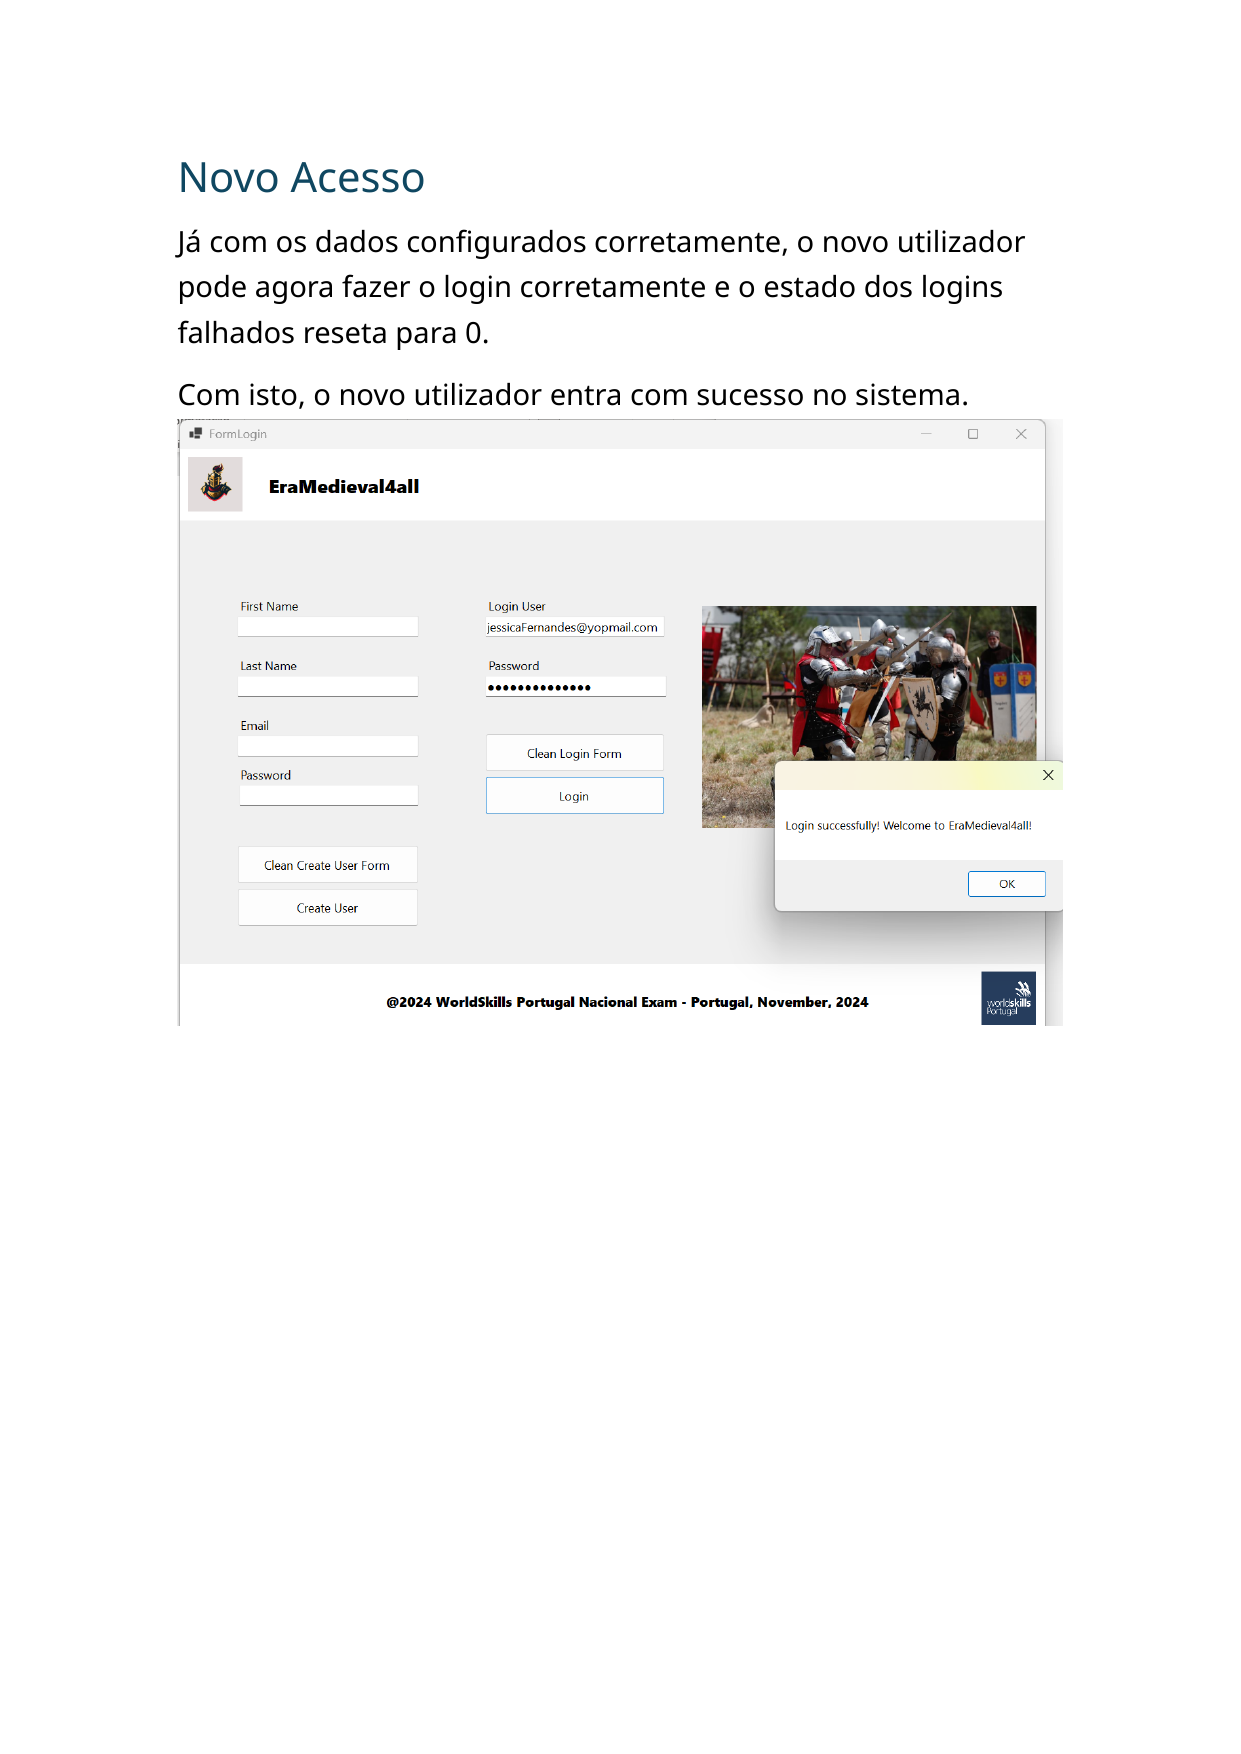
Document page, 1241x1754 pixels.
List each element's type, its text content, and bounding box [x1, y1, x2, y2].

text Com isto, o novo utilizador entra com sucesso no sistema. [177, 375, 1063, 419]
picture [177, 419, 1063, 1026]
subtitle Novo Acesso [177, 148, 1063, 204]
text Já com os dados configurados corretamente, o novo utilizador pode agora fazer o login corretamente e o estado dos logins falhados reseta para 0. [177, 221, 1063, 352]
